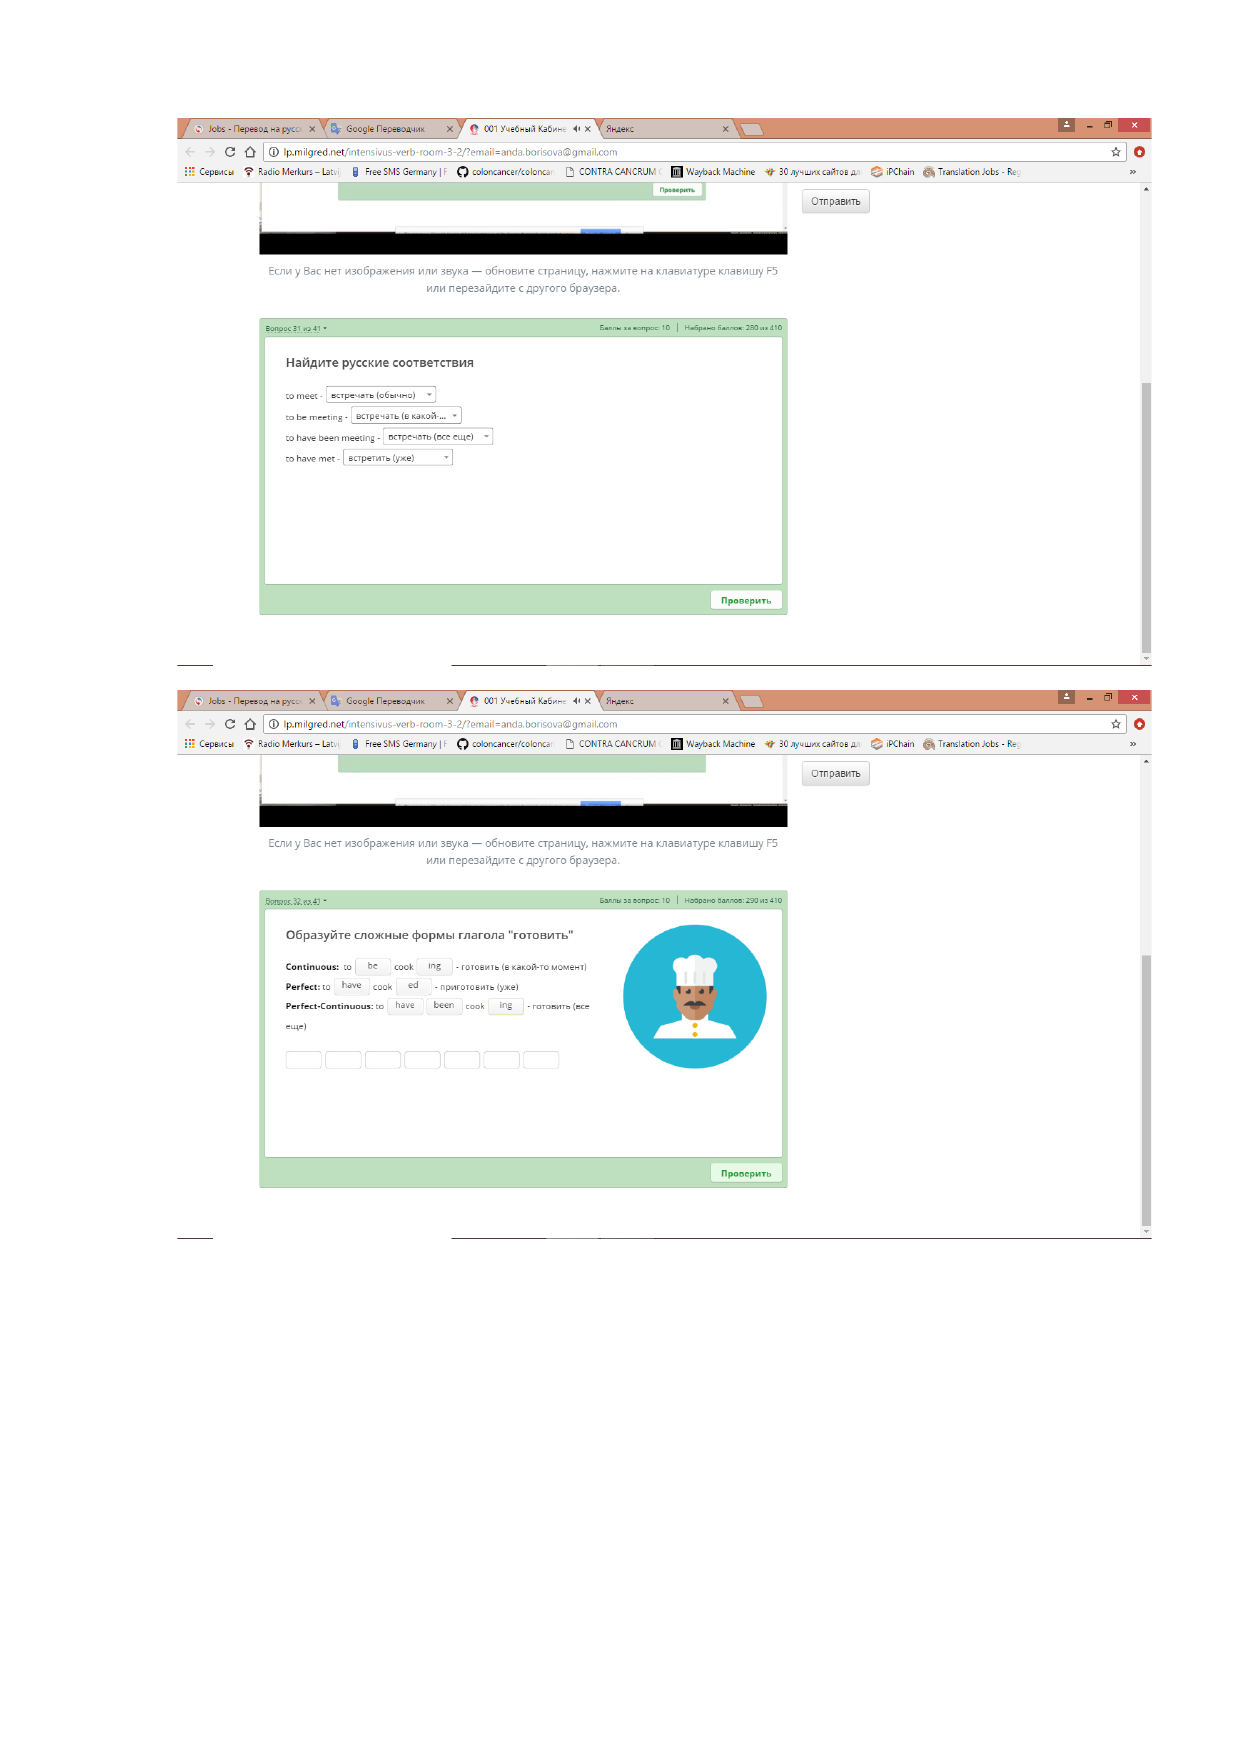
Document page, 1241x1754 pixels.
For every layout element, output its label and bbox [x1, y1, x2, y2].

picture [177, 118, 1152, 666]
picture [177, 690, 1152, 1239]
